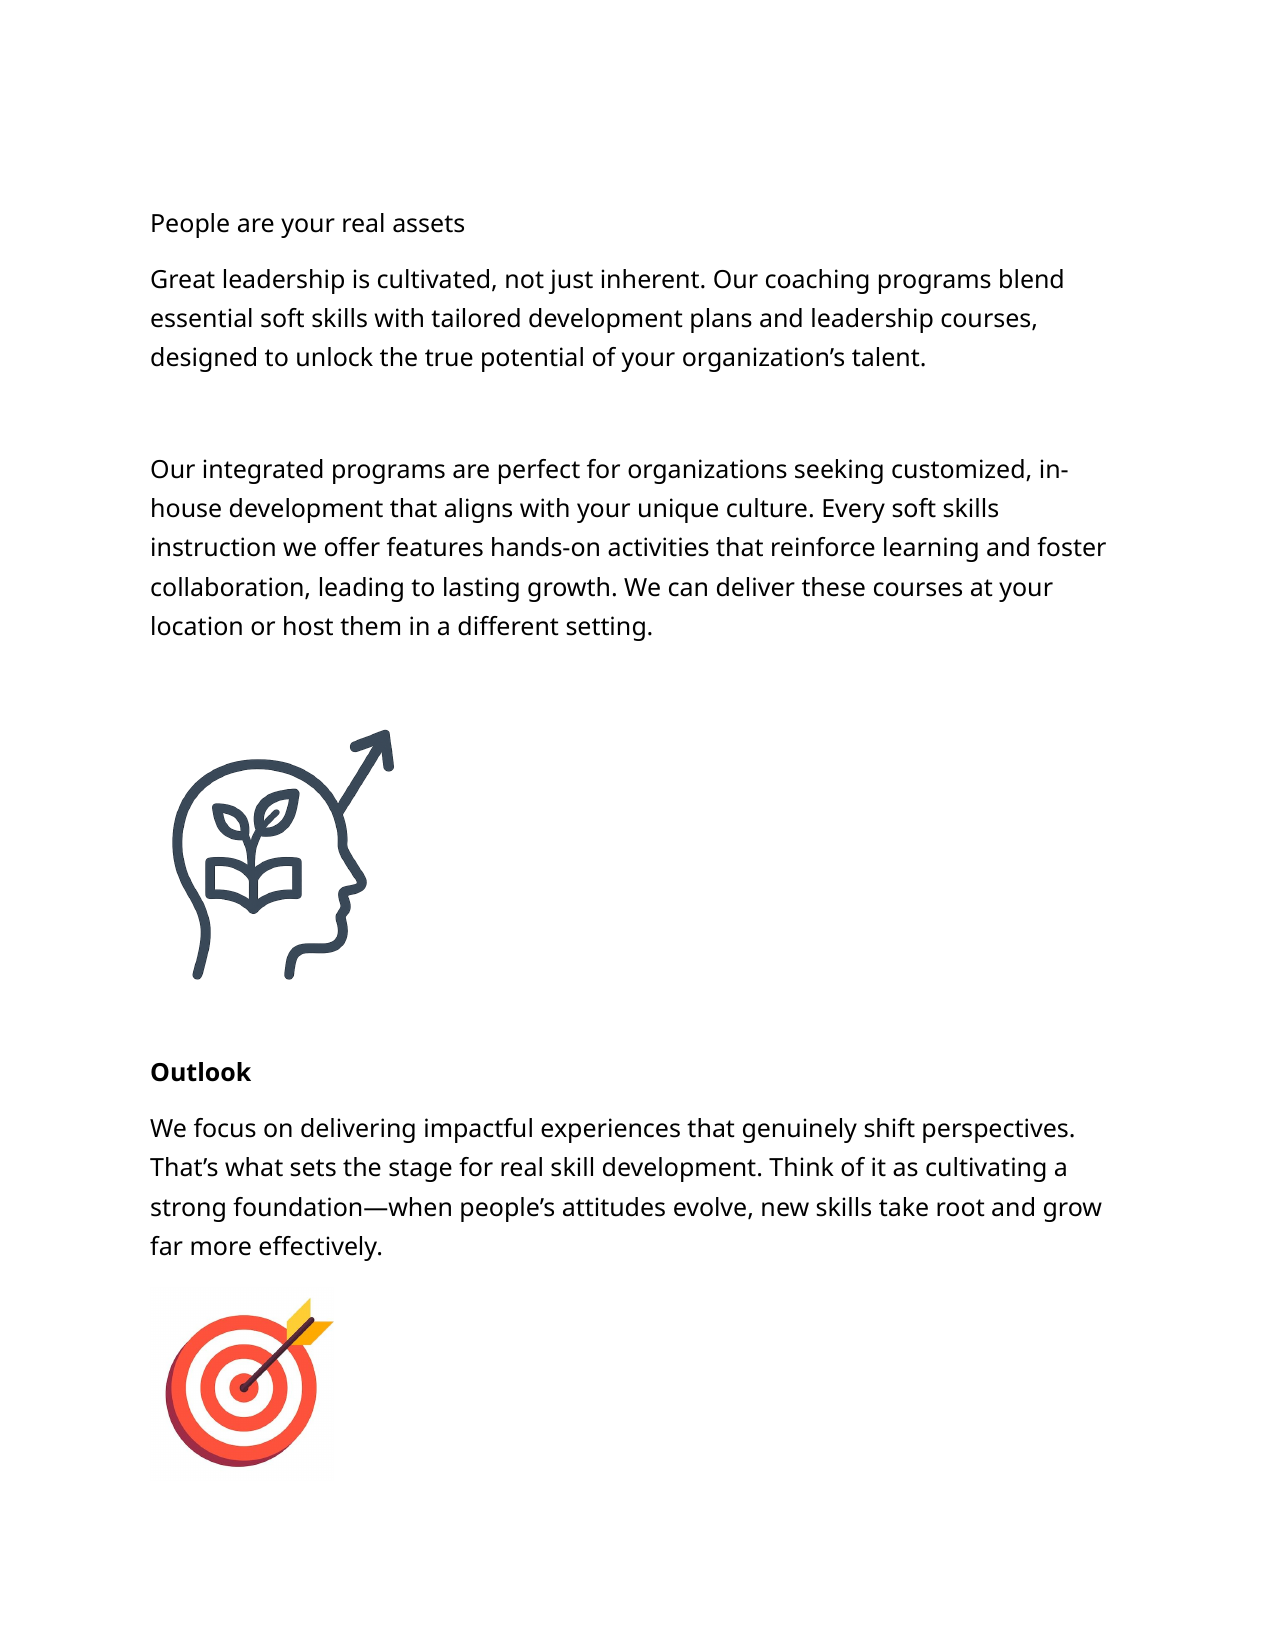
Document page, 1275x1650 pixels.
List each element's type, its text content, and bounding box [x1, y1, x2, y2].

text Our integrated programs are perfect for organizations seeking customized, in-house development that aligns with your unique culture. Every soft skills instruction we offer features hands-on activities that reinforce learning and foster collaboration, leading to lasting growth. We can deliver these courses at your location or host them in a different setting. [150, 452, 1125, 642]
text Outlook [150, 1055, 1125, 1089]
text We focus on delivering impactful experiences that genuinely shift perspectives. That’s what sets the stage for real skill development. Think of it as cultivating a strong foundation—when people’s attitudes evolve, new skills take root and grow far more effectively. [150, 1111, 1125, 1262]
text People are your real assets [150, 206, 1125, 240]
picture [150, 713, 410, 997]
text Great leadership is cultivated, not just inherent. Our coaching programs blend essential soft skills with tailored development plans and leadership courses, designed to unlock the true potential of your organization’s talent. [150, 262, 1125, 374]
picture [150, 1287, 334, 1481]
